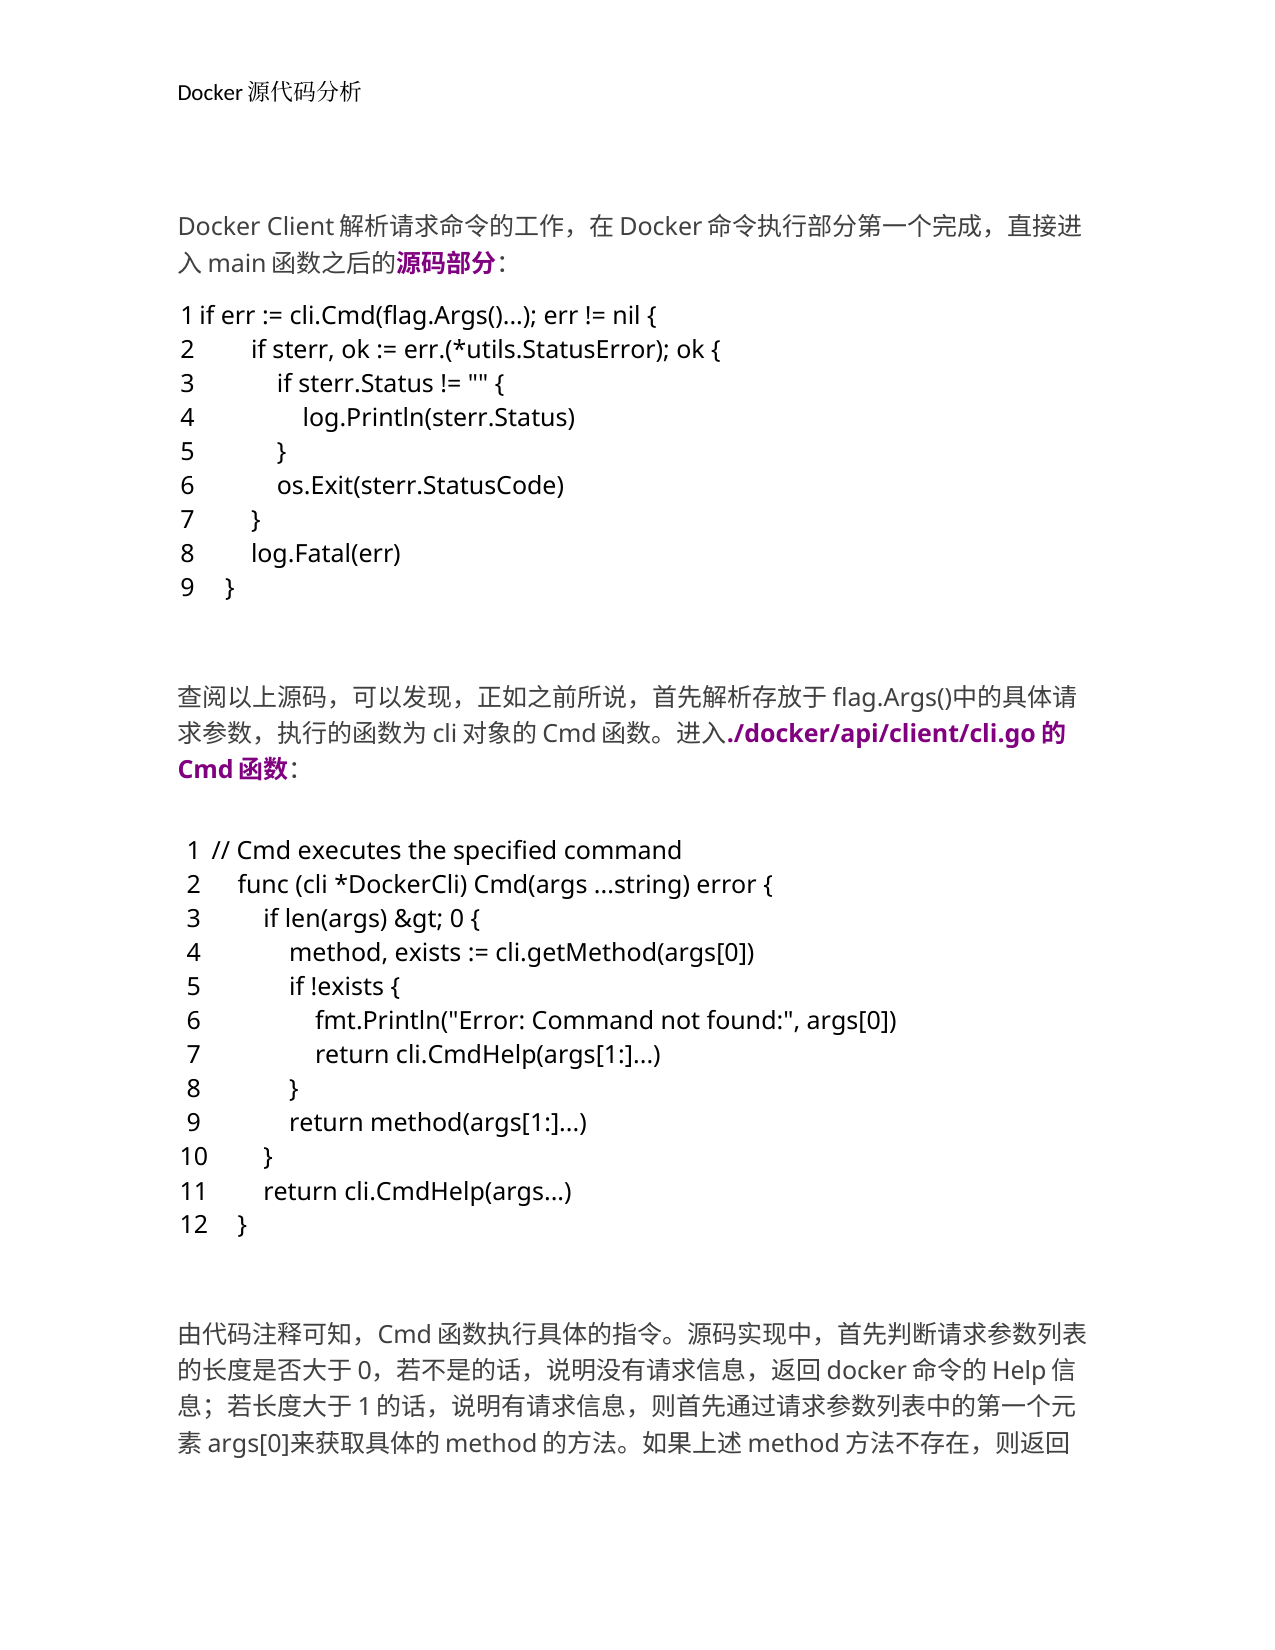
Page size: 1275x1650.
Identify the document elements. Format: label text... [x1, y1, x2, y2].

table_header 1 2 3 4 5 6 7 8 9 [177, 296, 197, 606]
text 查阅以上源码，可以发现，正如之前所说，首先解析存放于flag.Args()中的具体请求参数，执行的函数为cli对象的Cmd函数。进入./docker/api/client/cli.go的Cmd函数： [177, 677, 1098, 786]
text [177, 1314, 1098, 1459]
table_header // Cmd executes the specified command func (cli *DockerCli) Cmd(args ...string) error { if len(args) &gt; 0 { method, exists := cli.getMethod(args[0]) if !exists { fmt.Println("Error: Command not found:", args[0]) return cli.CmdHelp(args[1:]...) } return method(args[1:]...) } return cli.CmdHelp(args...) } [210, 831, 1098, 1243]
table_header 1 2 3 4 5 6 7 8 9 10 11 12 [177, 831, 210, 1243]
text Docker Client解析请求命令的工作，在Docker命令执行部分第一个完成，直接进入main函数之后的源码部分： [177, 207, 1098, 279]
table_header if err := cli.Cmd(flag.Args()...); err != nil { if sterr, ok := err.(*utils.StatusError); ok { if sterr.Status != "" { log.Println(sterr.Status) } os.Exit(sterr.StatusCode) } log.Fatal(err) } [198, 296, 1098, 606]
